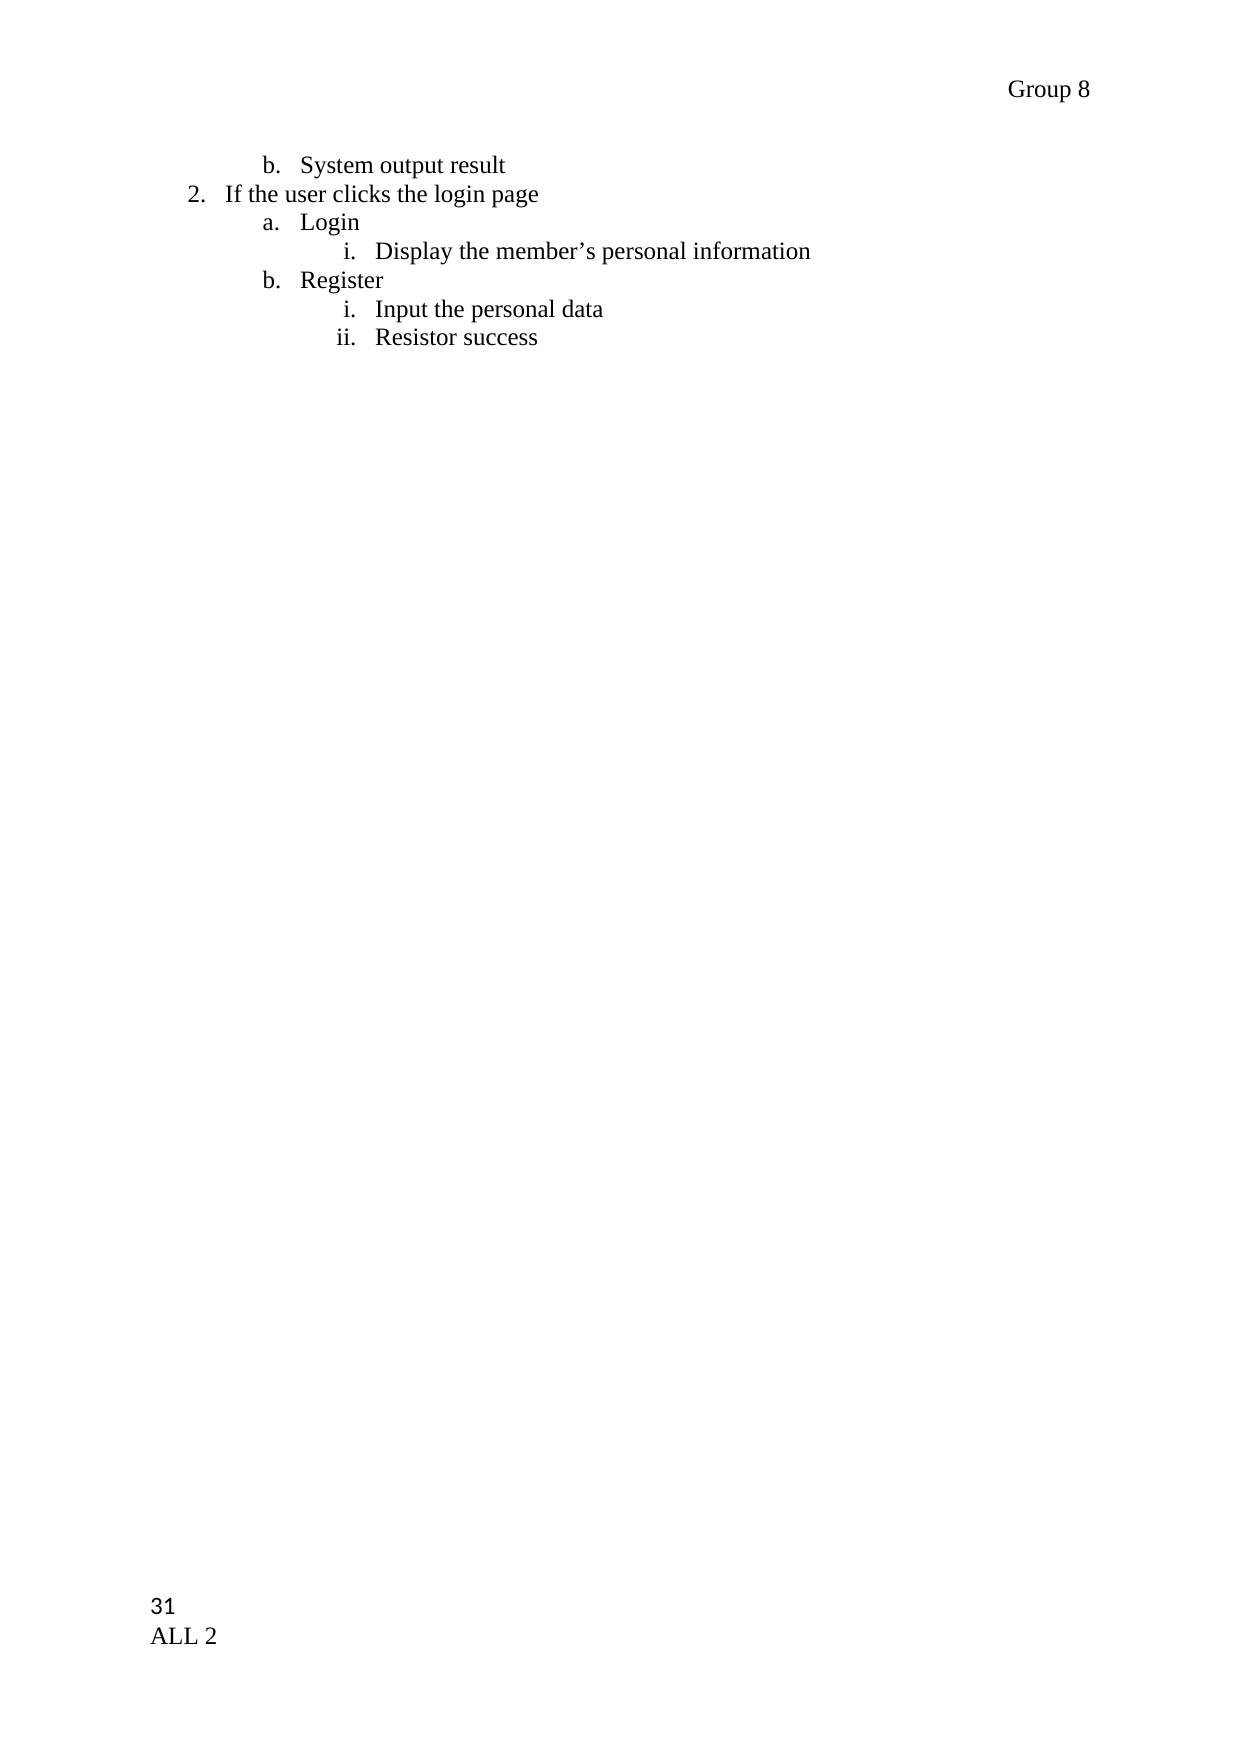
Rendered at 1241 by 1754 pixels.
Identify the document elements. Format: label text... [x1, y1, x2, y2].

list Input the personal data [356, 294, 1090, 322]
list Resistor success [356, 322, 1090, 351]
list Login [262, 207, 1090, 236]
list Display the member’s personal information [356, 236, 1090, 265]
list System output result [262, 150, 1090, 179]
list If the user clicks the login page [187, 179, 1090, 207]
list Register [262, 265, 1090, 294]
